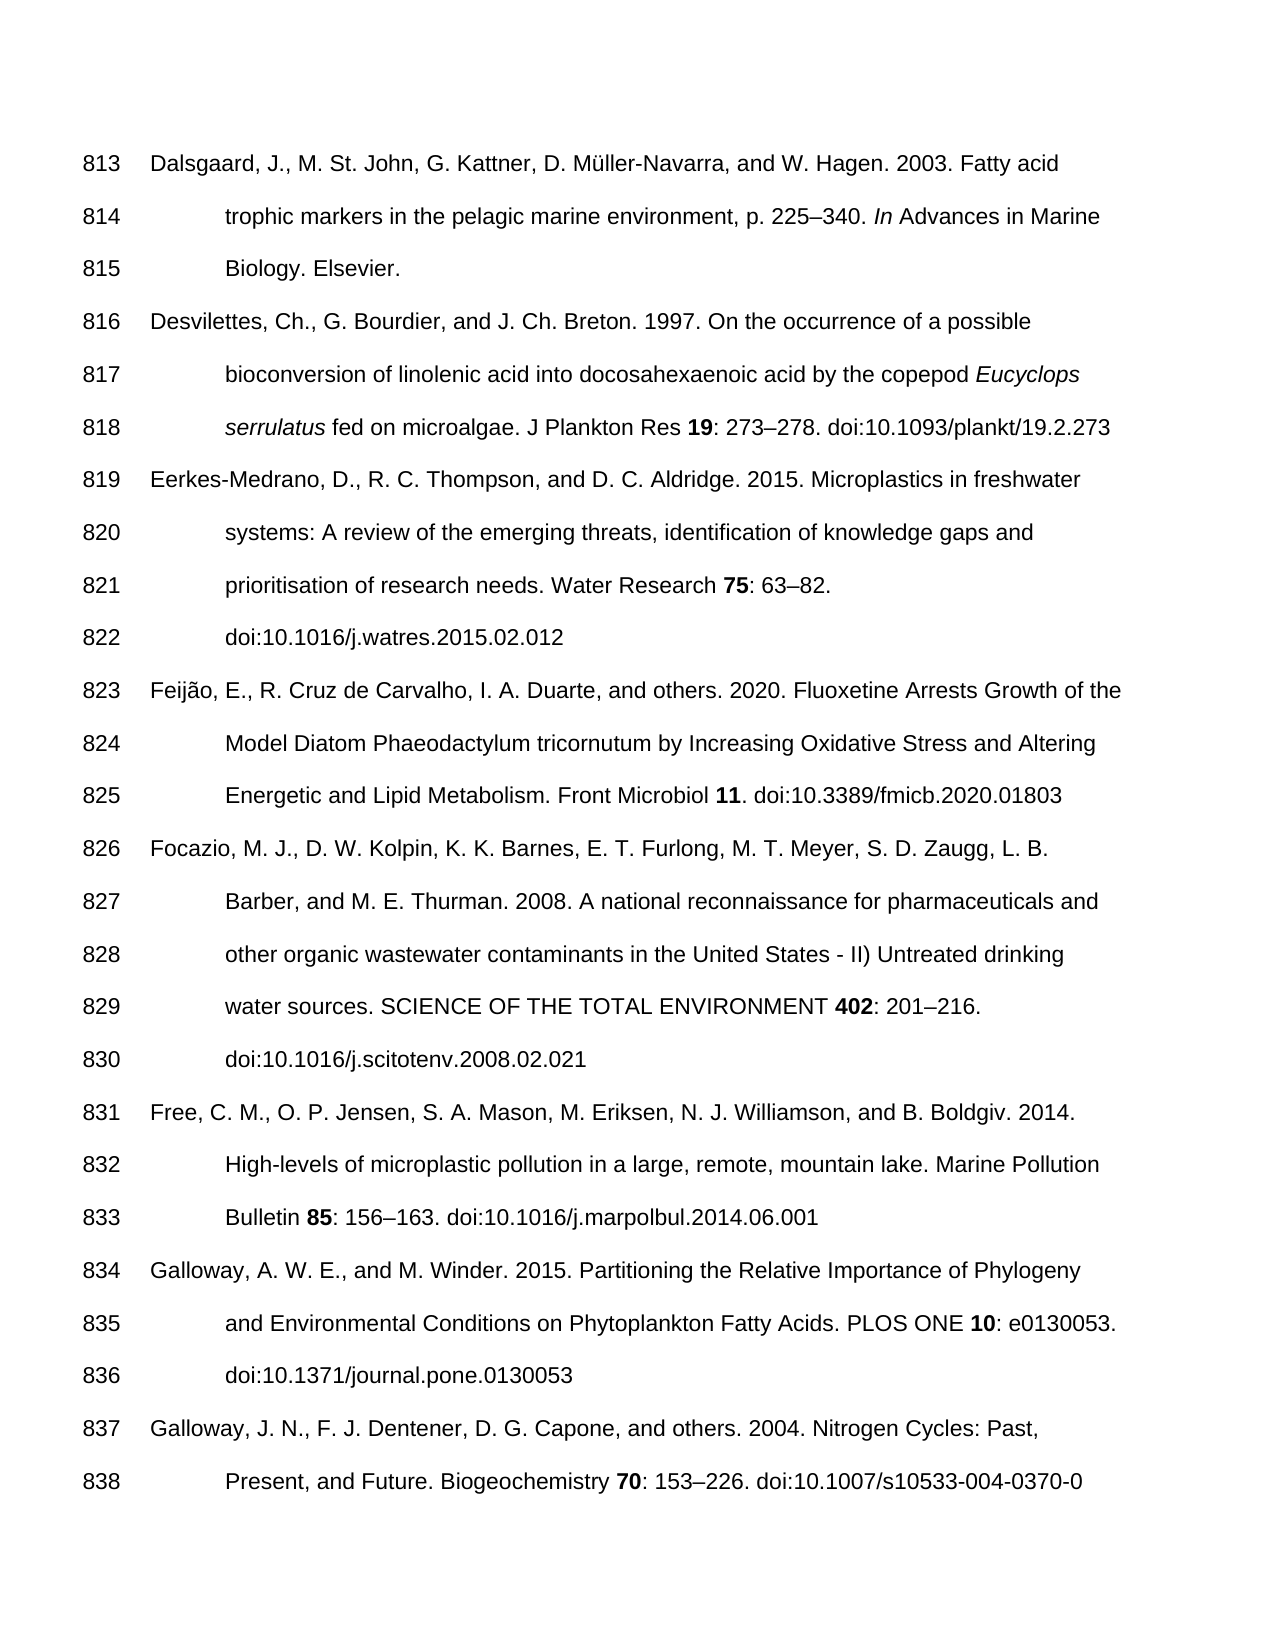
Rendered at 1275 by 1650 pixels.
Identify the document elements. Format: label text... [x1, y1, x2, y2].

text Eerkes-Medrano, D., R. C. Thompson, and D. C. Aldridge. 2015. Microplastics in freshwater systems: A review of the emerging threats, identification of knowledge gaps and prioritisation of research needs. Water Research 75: 63–82. doi:10.1016/j.watres.2015.02.012 [150, 466, 1125, 651]
text Feijão, E., R. Cruz de Carvalho, I. A. Duarte, and others. 2020. Fluoxetine Arrests Growth of the Model Diatom Phaeodactylum tricornutum by Increasing Oxidative Stress and Altering Energetic and Lipid Metabolism. Front Microbiol 11. doi:10.3389/fmicb.2020.01803 [150, 677, 1125, 809]
text Desvilettes, Ch., G. Bourdier, and J. Ch. Breton. 1997. On the occurrence of a possible bioconversion of linolenic acid into docosahexaenoic acid by the copepod Eucyclops serrulatus fed on microalgae. J Plankton Res 19: 273–278. doi:10.1093/plankt/19.2.273 [150, 308, 1125, 440]
text Free, C. M., O. P. Jensen, S. A. Mason, M. Eriksen, N. J. Williamson, and B. Boldgiv. 2014. High-levels of microplastic pollution in a large, remote, mountain lake. Marine Pollution Bulletin 85: 156–163. doi:10.1016/j.marpolbul.2014.06.001 [150, 1099, 1125, 1231]
text Galloway, A. W. E., and M. Winder. 2015. Partitioning the Relative Importance of Phylogeny and Environmental Conditions on Phytoplankton Fatty Acids. PLOS ONE 10: e0130053. doi:10.1371/journal.pone.0130053 [150, 1257, 1125, 1389]
text Dalsgaard, J., M. St. John, G. Kattner, D. Müller-Navarra, and W. Hagen. 2003. Fatty acid trophic markers in the pelagic marine environment, p. 225–340. In Advances in Marine Biology. Elsevier. [150, 150, 1125, 282]
text Galloway, J. N., F. J. Dentener, D. G. Capone, and others. 2004. Nitrogen Cycles: Past, Present, and Future. Biogeochemistry 70: 153–226. doi:10.1007/s10533-004-0370-0 [150, 1415, 1125, 1494]
text Focazio, M. J., D. W. Kolpin, K. K. Barnes, E. T. Furlong, M. T. Meyer, S. D. Zaugg, L. B. Barber, and M. E. Thurman. 2008. A national reconnaissance for pharmaceuticals and other organic wastewater contaminants in the United States - II) Untreated drinking water sources. SCIENCE OF THE TOTAL ENVIRONMENT 402: 201–216. doi:10.1016/j.scitotenv.2008.02.021 [150, 835, 1125, 1072]
